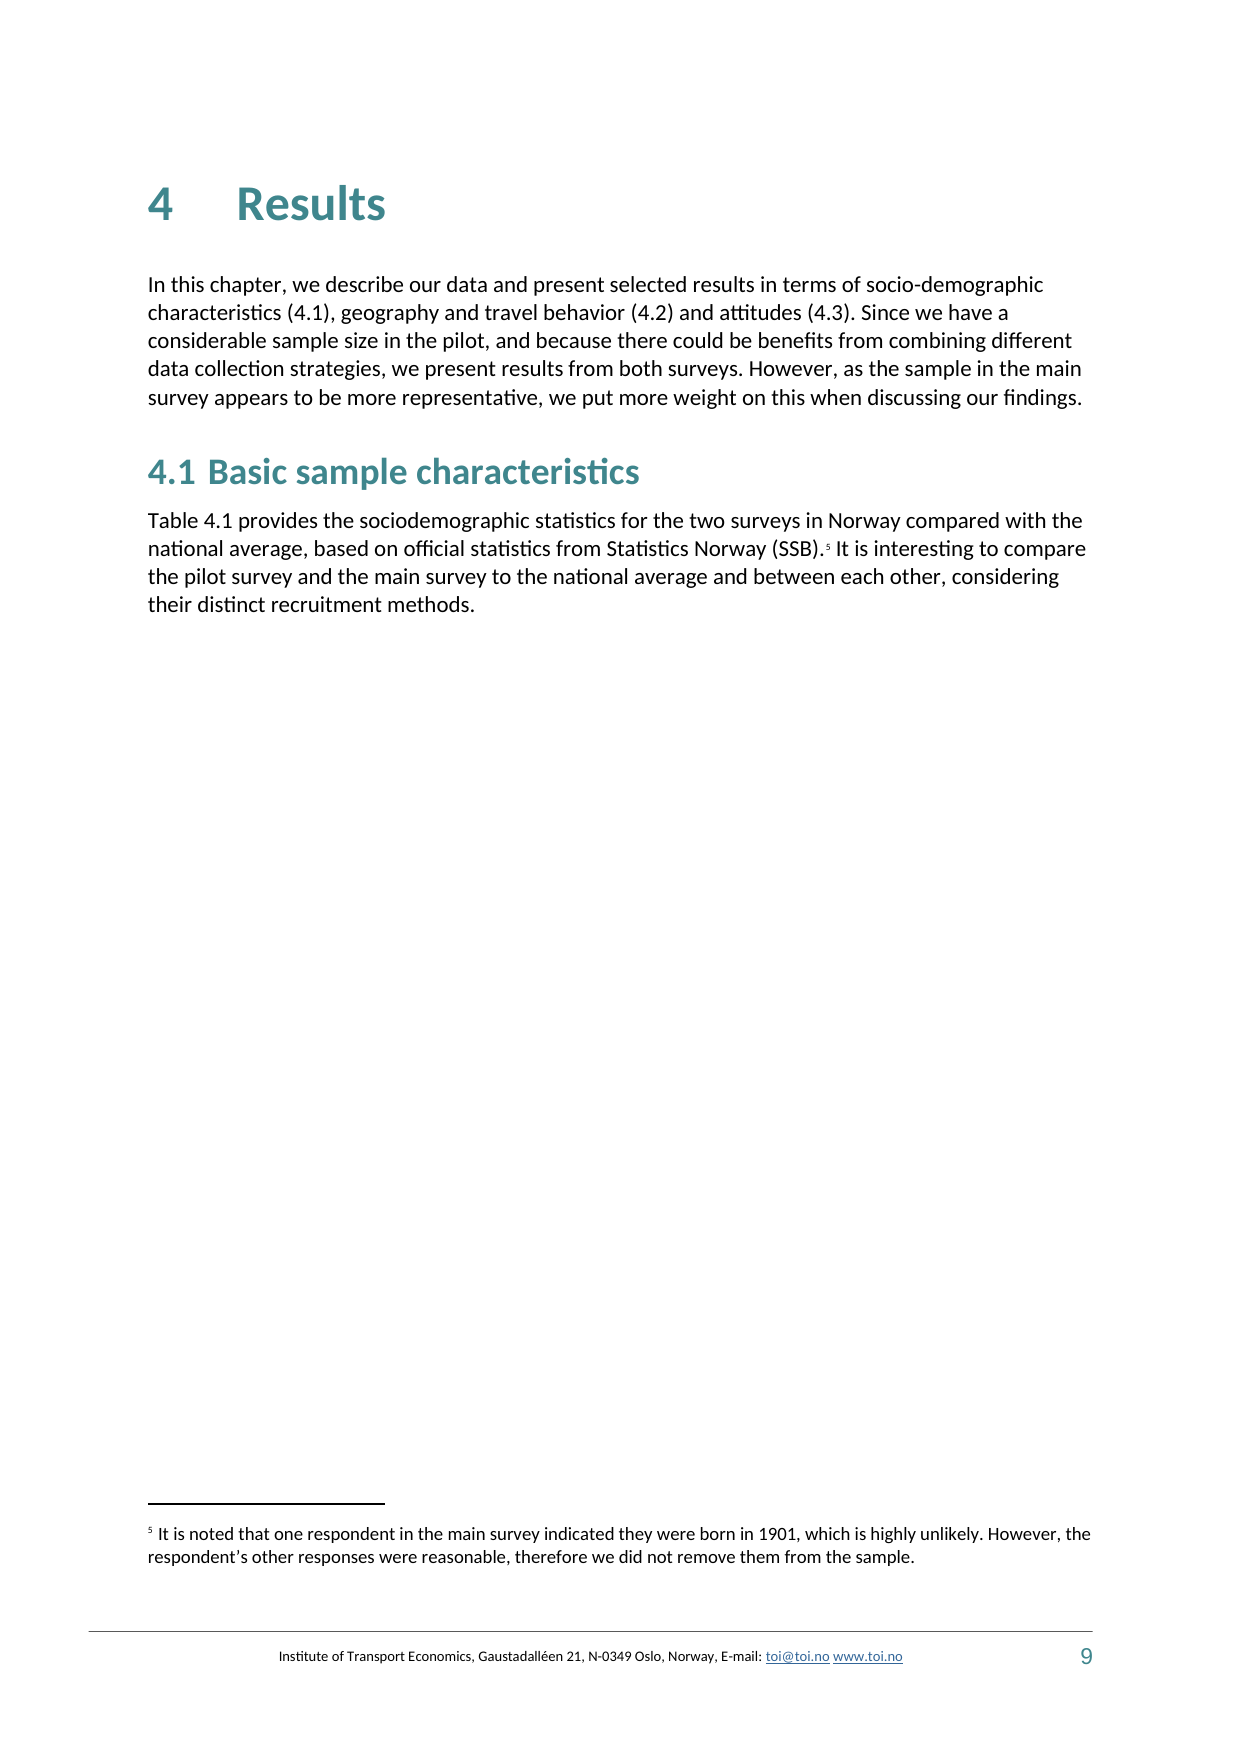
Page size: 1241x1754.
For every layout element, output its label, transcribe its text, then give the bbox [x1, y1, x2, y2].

subtitle Results [148, 172, 1092, 233]
subtitle Basic sample characteristics [148, 448, 1092, 494]
text In this chapter, we describe our data and present selected results in terms of socio-demographic characteristics (4.1), geography and travel behavior (4.2) and attitudes (4.3). Since we have a considerable sample size in the pilot, and because there could be benefits from combining different data collection strategies, we present results from both surveys. However, as the sample in the main survey appears to be more representative, we put more weight on this when discussing our findings. [148, 271, 1092, 411]
text Table 4.1 provides the sociodemographic statistics for the two surveys in Norway compared with the national average, based on official statistics from Statistics Norway (SSB). It is interesting to compare the pilot survey and the main survey to the national average and between each other, considering their distinct recruitment methods. [148, 506, 1092, 618]
